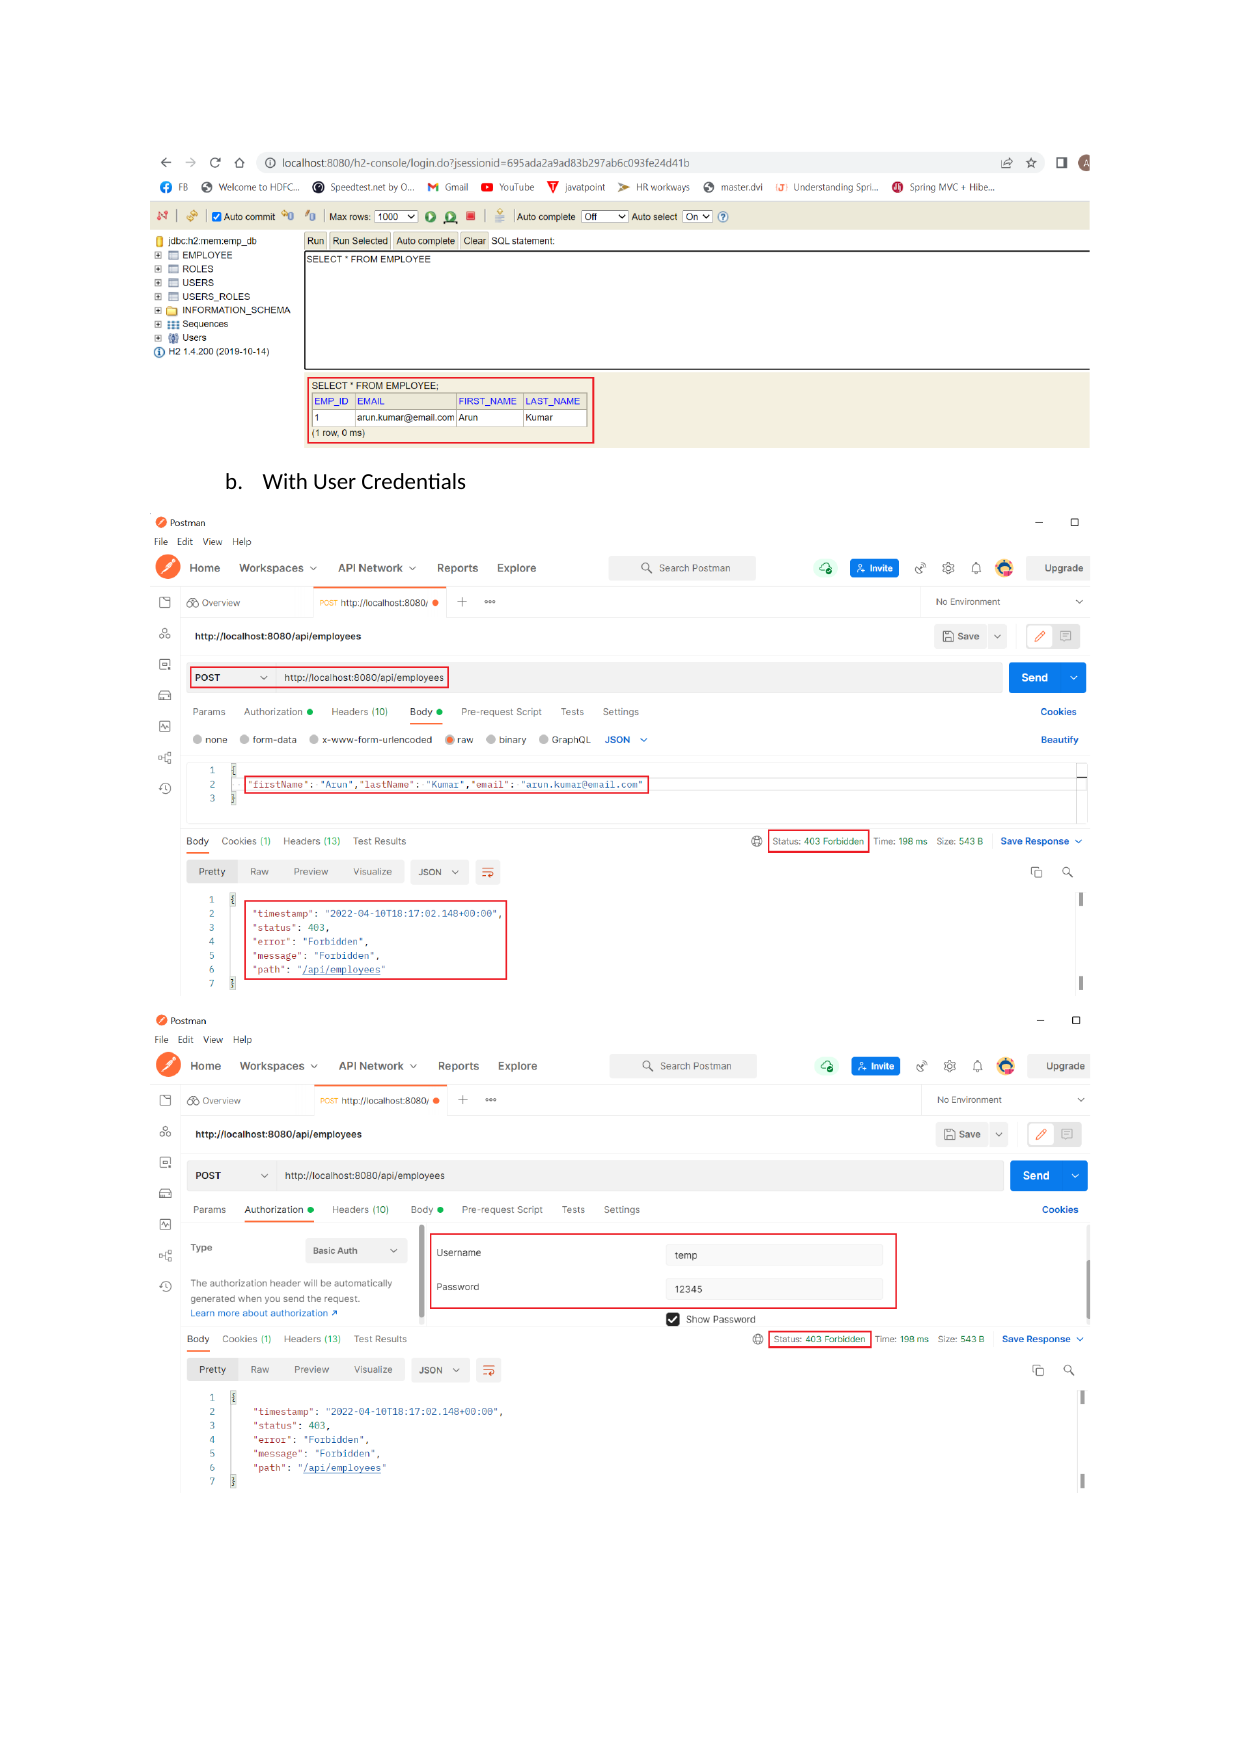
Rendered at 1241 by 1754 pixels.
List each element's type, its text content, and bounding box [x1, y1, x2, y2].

picture [150, 513, 1091, 996]
list With User Credentials [225, 467, 1090, 495]
picture [150, 1013, 1091, 1493]
picture [150, 150, 1090, 448]
